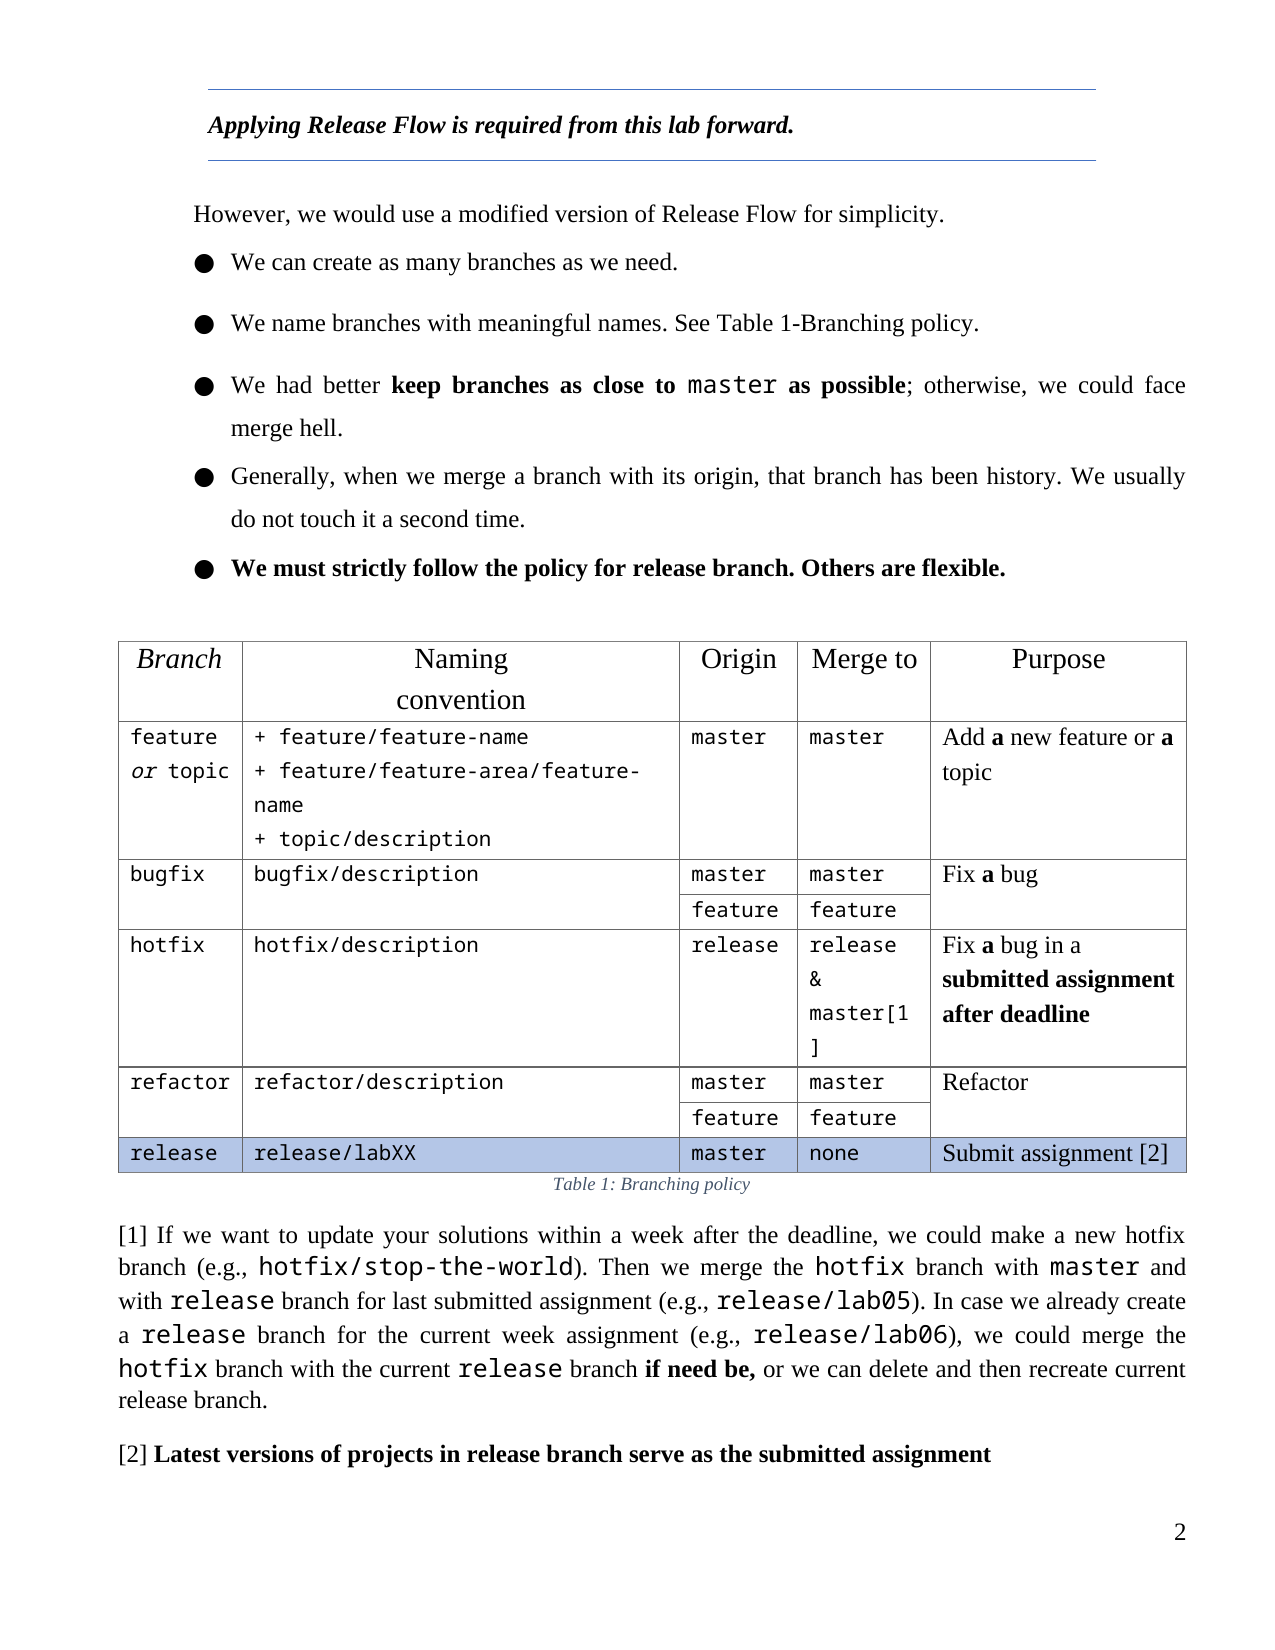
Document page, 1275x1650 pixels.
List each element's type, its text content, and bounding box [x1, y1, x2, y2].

table_header Origin [680, 642, 797, 721]
text [2] Latest versions of projects in release branch serve as the submitted assignment [118, 1439, 1186, 1467]
table_cell master [680, 722, 797, 858]
table_cell none [798, 1138, 930, 1172]
table_cell bugfix/description [243, 860, 679, 929]
list We can create as many branches as we need. [193, 233, 1186, 284]
table_cell Add a new feature or a topic [931, 722, 1186, 858]
list Generally, when we merge a branch with its origin, that branch has been history. We usually do not touch it a second time. [193, 447, 1186, 533]
list We name branches with meaningful names. See Table 1-Branching policy. [193, 294, 1186, 346]
table_header Purpose [931, 642, 1186, 721]
table_cell feature [798, 1103, 930, 1137]
list We had better keep branches as close to master as possible; otherwise, we could face merge hell. [193, 356, 1186, 442]
table_header Branch [119, 642, 242, 721]
table_cell feature or topic [119, 722, 242, 858]
text Table : Branching policy [118, 1173, 1186, 1195]
table_cell refactor/description [243, 1068, 679, 1137]
table_cell bugfix [119, 860, 242, 929]
table_cell master [680, 860, 797, 894]
table_cell Fix a bug in a submitted assignment after deadline [931, 930, 1186, 1066]
text [1] If we want to update your solutions within a week after the deadline, we could make a new hotfix branch (e.g., hotfix/stop-the-world). Then we merge the hotfix branch with master and with release branch for last submitted assignment (e.g., release/lab05). In case we already create a release branch for the current week assignment (e.g., release/lab06), we could merge the hotfix branch with the current release branch if need be, or we can delete and then recreate current release branch. [118, 1220, 1186, 1414]
table_header Naming convention [243, 642, 679, 721]
table_cell master [798, 860, 930, 894]
table_cell master [798, 722, 930, 858]
table_cell release/labXX [243, 1138, 679, 1172]
table_cell Submit assignment [2] [931, 1138, 1186, 1172]
table_cell release & master[1] [798, 930, 930, 1066]
table_cell master [798, 1068, 930, 1102]
table_cell hotfix [119, 930, 242, 1066]
table_cell master [680, 1068, 797, 1102]
text Applying Release Flow is required from this lab forward. [208, 90, 1096, 160]
table_cell hotfix/description [243, 930, 679, 1066]
table_cell release [680, 930, 797, 1066]
table_cell release [119, 1138, 242, 1172]
text However, we would use a modified version of Release Flow for simplicity. [118, 199, 1186, 227]
table_cell master [680, 1138, 797, 1172]
table_cell Refactor [931, 1068, 1186, 1137]
table_cell feature [680, 895, 797, 929]
table_cell Fix a bug [931, 860, 1186, 929]
table_cell feature [798, 895, 930, 929]
table_cell refactor [119, 1068, 242, 1137]
table_cell + feature/feature-name + feature/feature-area/feature-name + topic/description [243, 722, 679, 858]
list We must strictly follow the policy for release branch. Others are flexible. [193, 539, 1186, 590]
table_header Merge to [798, 642, 930, 721]
table_cell feature [680, 1103, 797, 1137]
